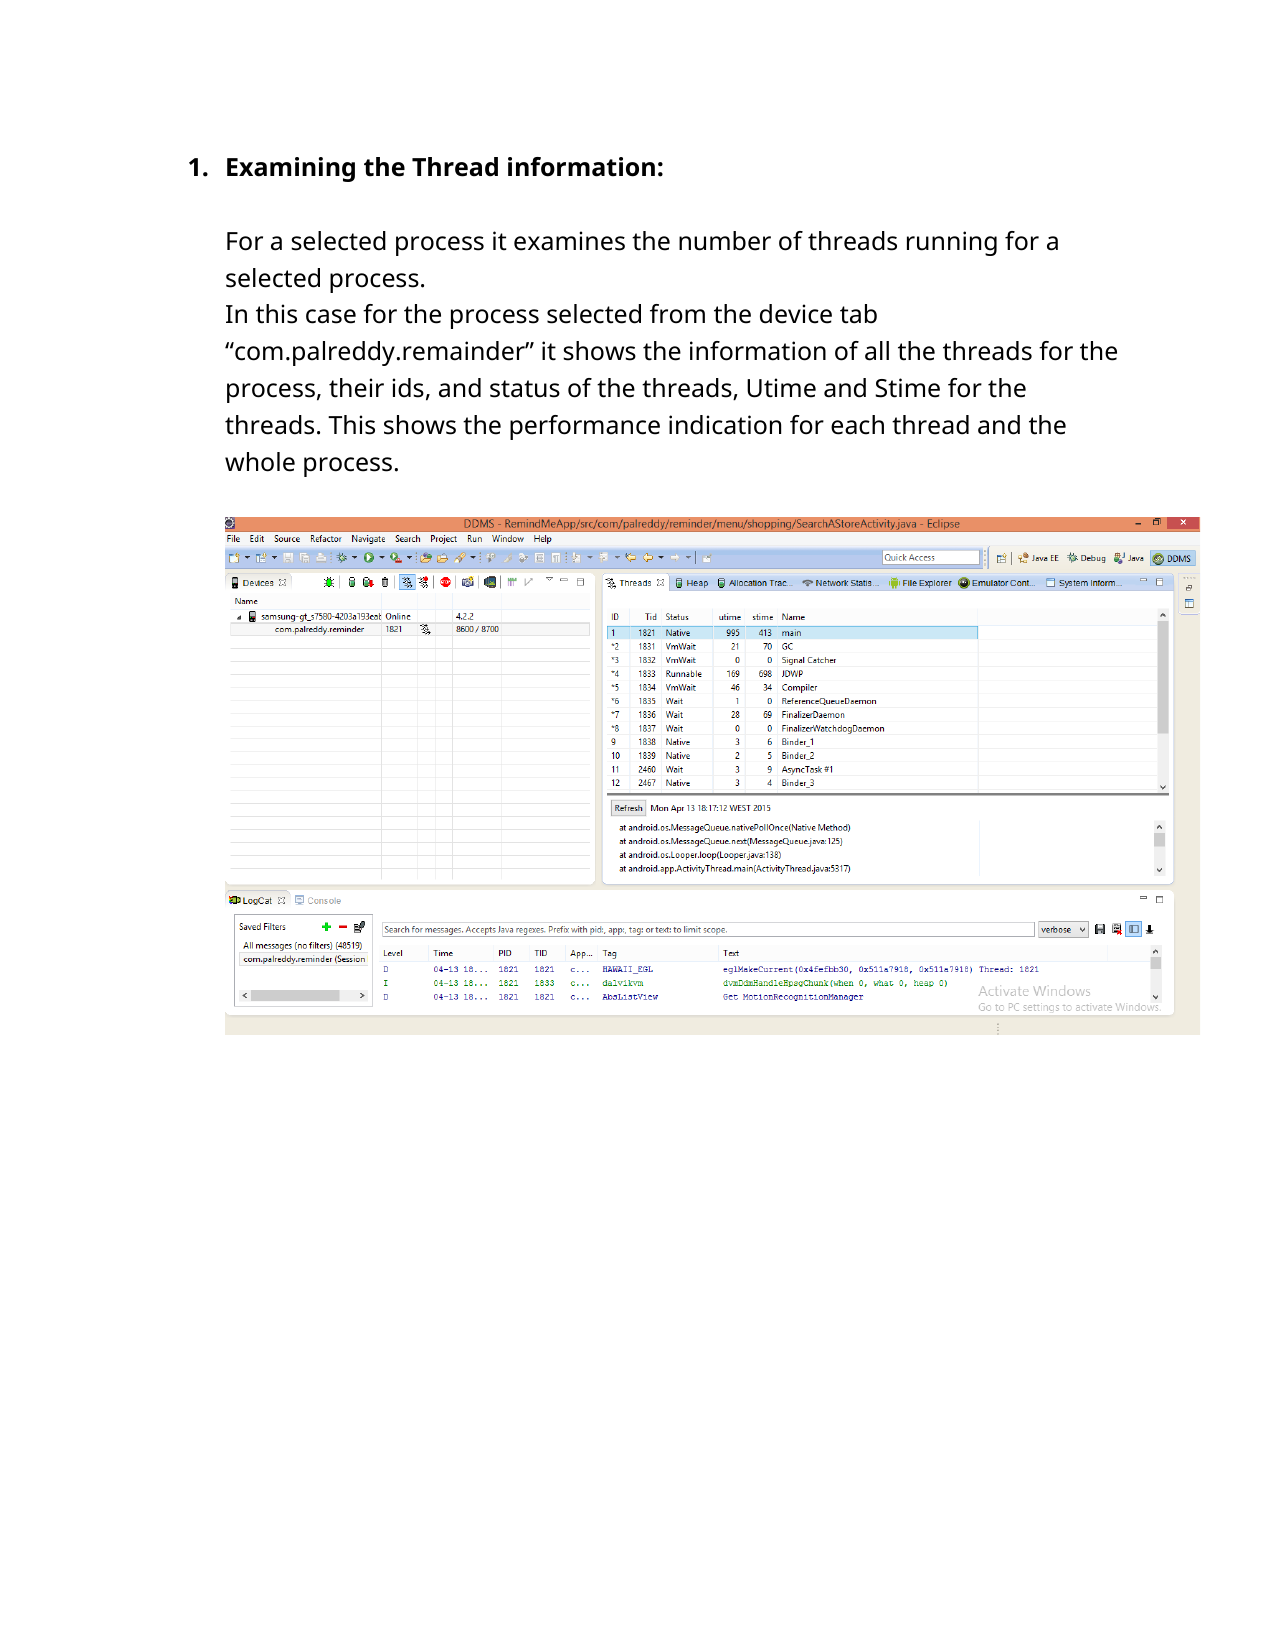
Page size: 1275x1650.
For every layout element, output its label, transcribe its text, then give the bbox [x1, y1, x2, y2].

list In this case for the process selected from the device tab “com.palreddy.remainder” it shows the information of all the threads for the process, their ids, and status of the threads, Utime and Stime for the threads. This shows the performance indication for each thread and the whole process. [225, 297, 1125, 478]
picture [225, 517, 1200, 1035]
list Examining the Thread information: [187, 150, 1125, 184]
list For a selected process it examines the number of threads running for a selected process. [225, 223, 1125, 294]
